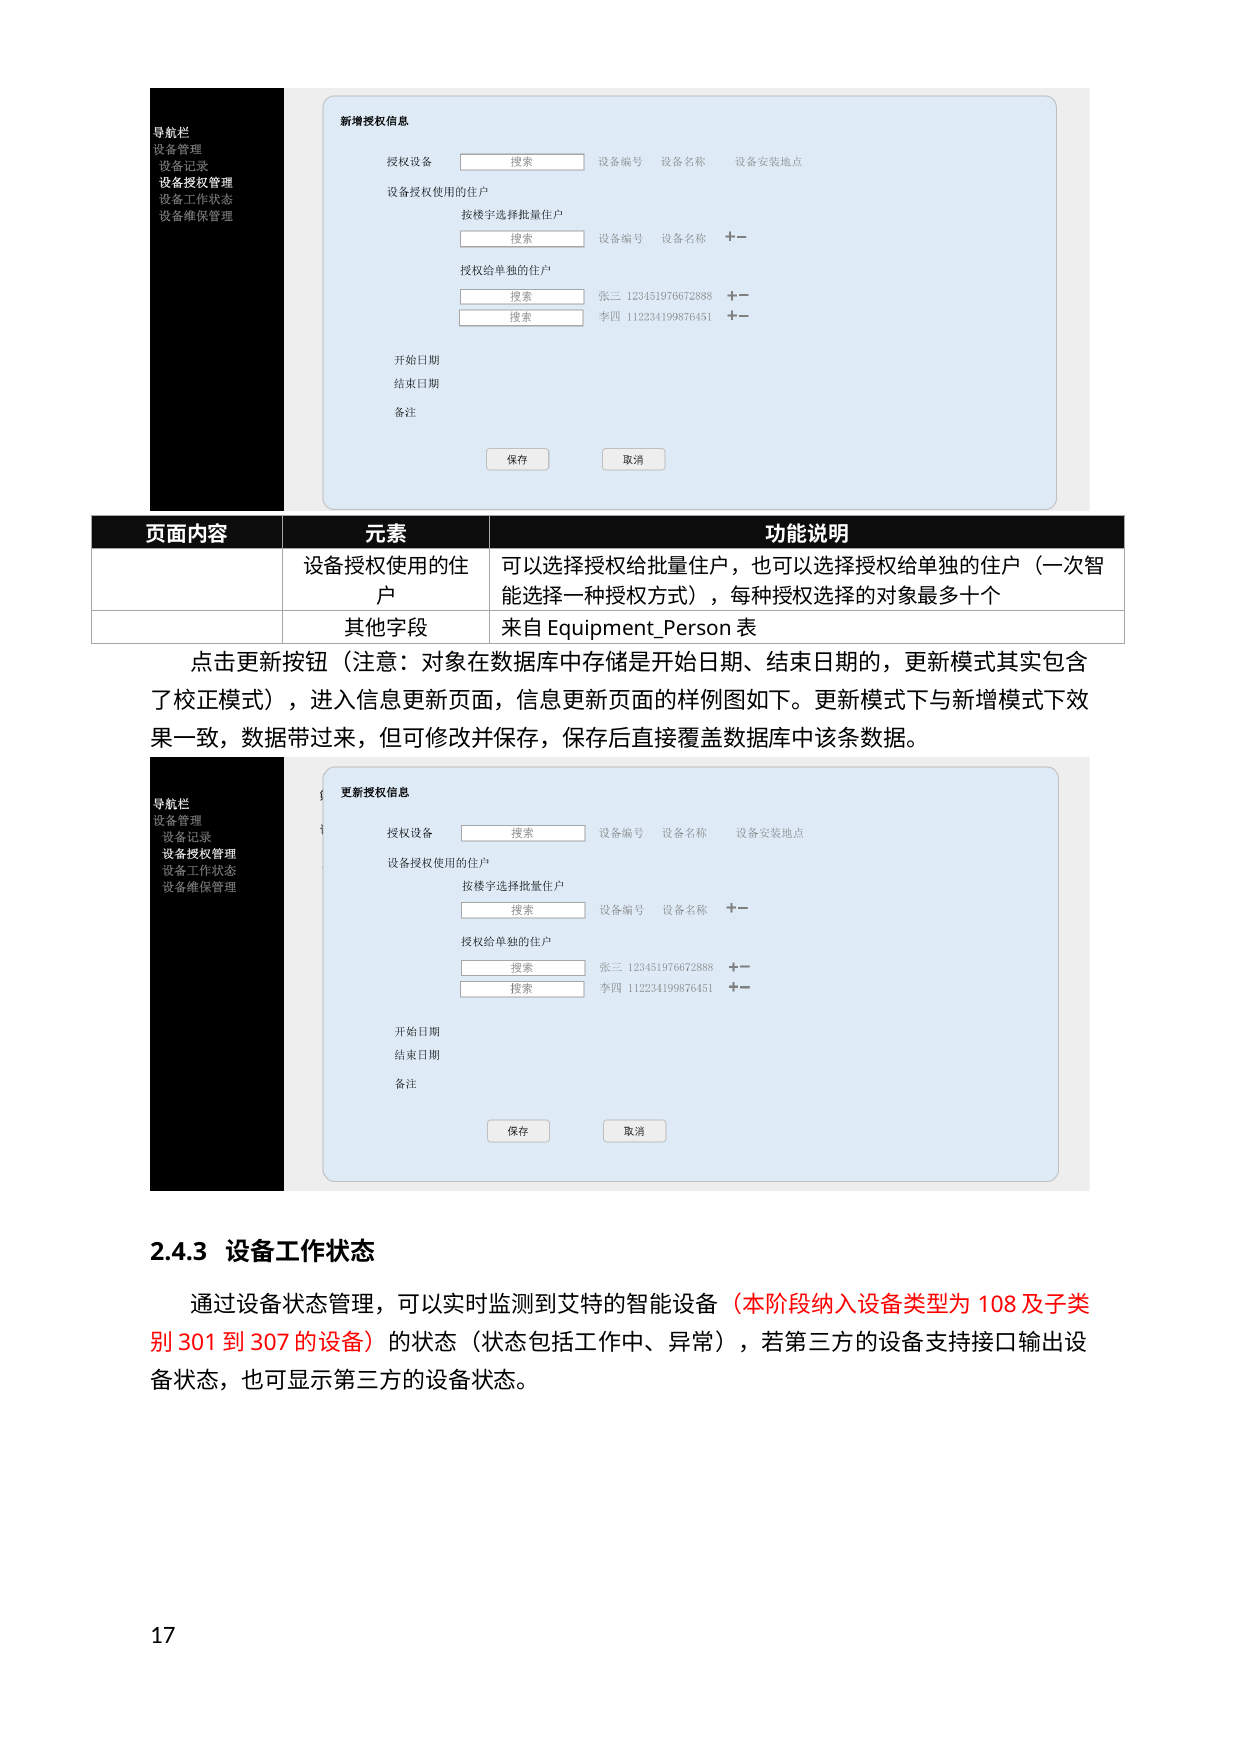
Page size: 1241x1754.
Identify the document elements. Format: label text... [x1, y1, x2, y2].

text 点击更新按钮（注意：对象在数据库中存储是开始日期、结束日期的，更新模式其实包含了校正模式），进入信息更新页面，信息更新页面的样例图如下。更新模式下与新增模式下效果一致，数据带过来，但可修改并保存，保存后直接覆盖数据库中该条数据。 [150, 644, 1090, 753]
table_cell 其他字段 [283, 611, 489, 642]
text 通过设备状态管理，可以实时监测到艾特的智能设备（本阶段纳入设备类型为108及子类别301到307的设备）的状态（状态包括工作中、异常），若第三方的设备支持接口输出设备状态，也可显示第三方的设备状态。 [150, 1286, 1090, 1395]
table_cell [92, 611, 282, 642]
table_header 页面内容 [92, 516, 282, 548]
picture [150, 88, 1090, 511]
table_cell [92, 549, 282, 609]
table_cell 来自Equipment_Person表 [490, 611, 1124, 642]
table_cell 设备授权使用的住户 [283, 549, 489, 609]
text 设备工作状态 [150, 1231, 1090, 1268]
table_header 元素 [283, 516, 489, 548]
table_cell 可以选择授权给批量住户，也可以选择授权给单独的住户（一次智能选择一种授权方式），每种授权选择的对象最多十个 [490, 549, 1124, 609]
picture [150, 757, 1090, 1191]
table_header 功能说明 [490, 516, 1124, 548]
